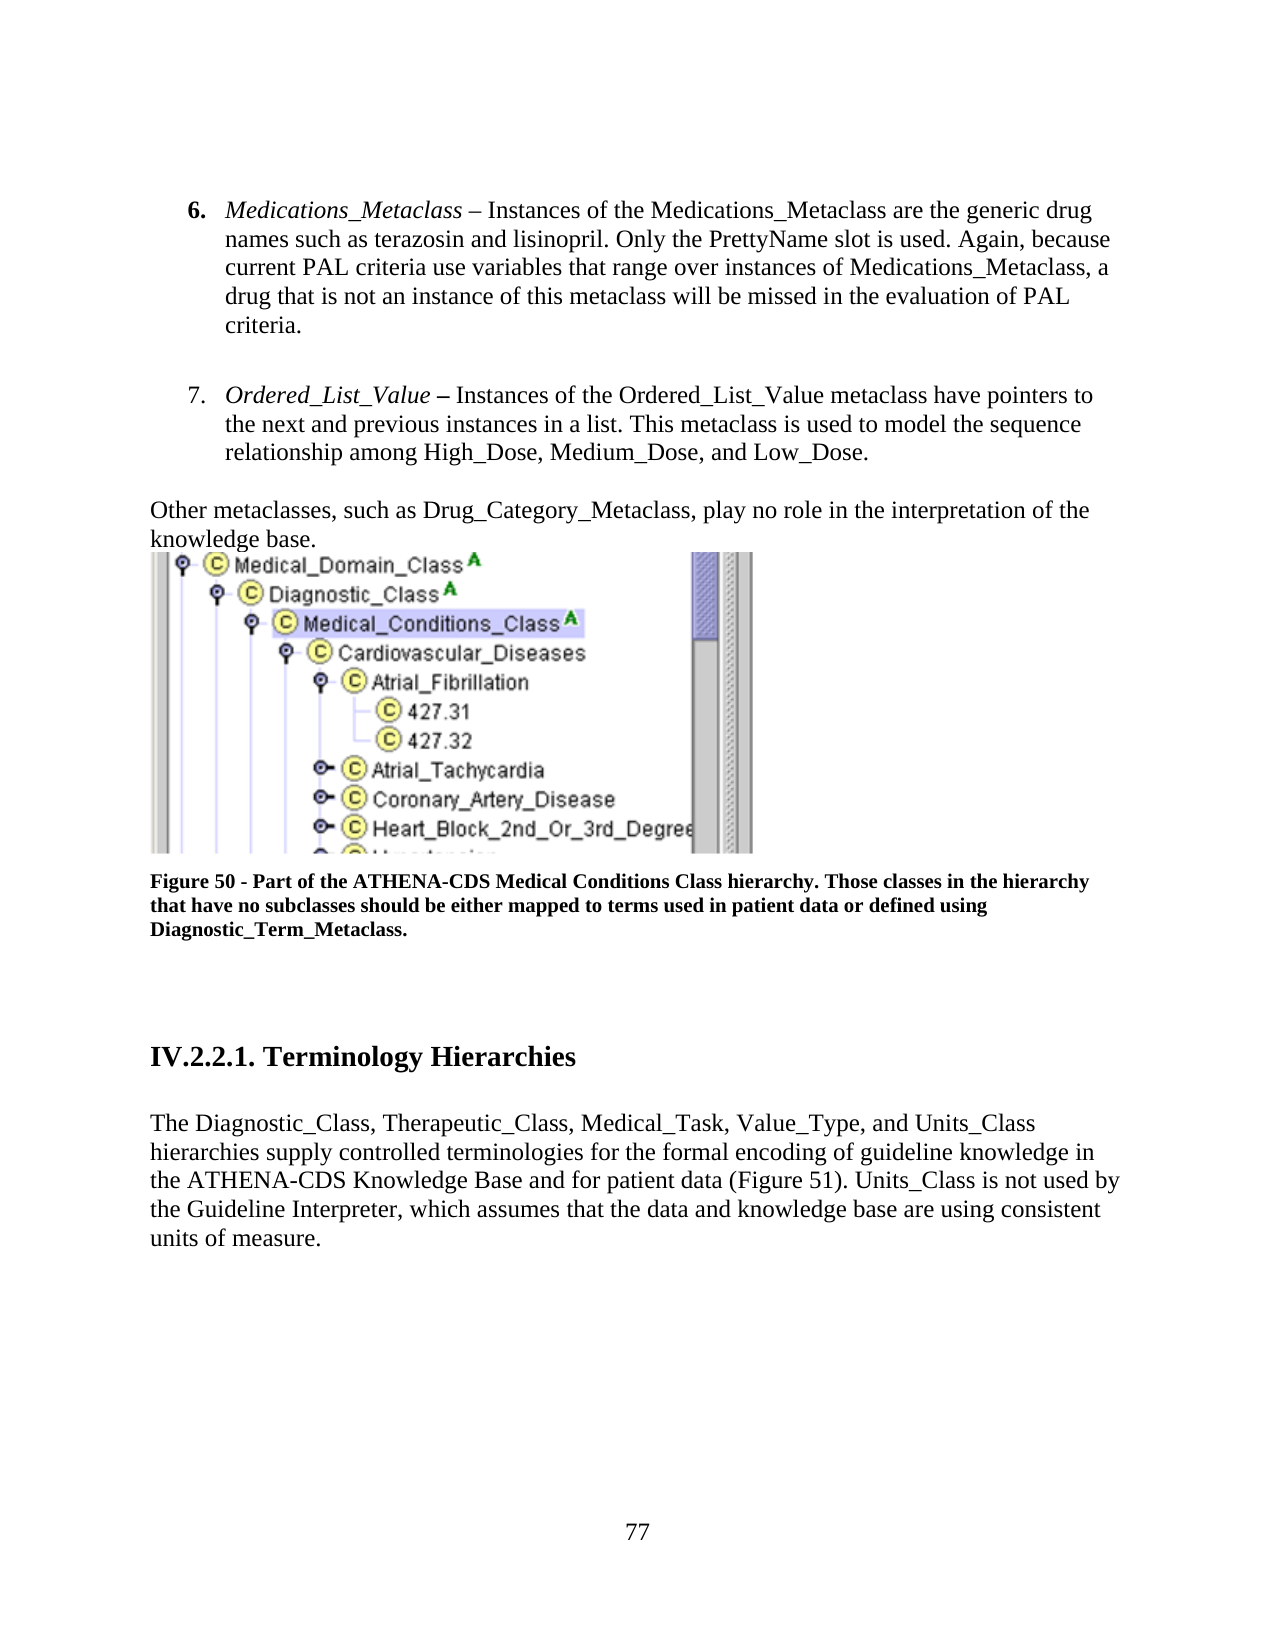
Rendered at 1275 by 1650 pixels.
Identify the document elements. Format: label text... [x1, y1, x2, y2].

picture [150, 552, 753, 857]
text Other metaclasses, such as Drug_Category_Metaclass, play no role in the interpretation of the knowledge base. [150, 495, 1125, 552]
list Ordered_List_Value – Instances of the Ordered_List_Value metaclass have pointers to the next and previous instances in a list. This metaclass is used to model the sequence relationship among High_Dose, Medium_Dose, and Low_Dose. [187, 380, 1125, 466]
list Medications_Metaclass – Instances of the Medications_Metaclass are the generic drug names such as terazosin and lisinopril. Only the PrettyName slot is used. Again, because current PAL criteria use variables that range over instances of Medications_Metaclass, a drug that is not an instance of this metaclass will be missed in the evaluation of PAL criteria. [187, 195, 1125, 339]
text Terminology Hierarchies [150, 1039, 1125, 1073]
